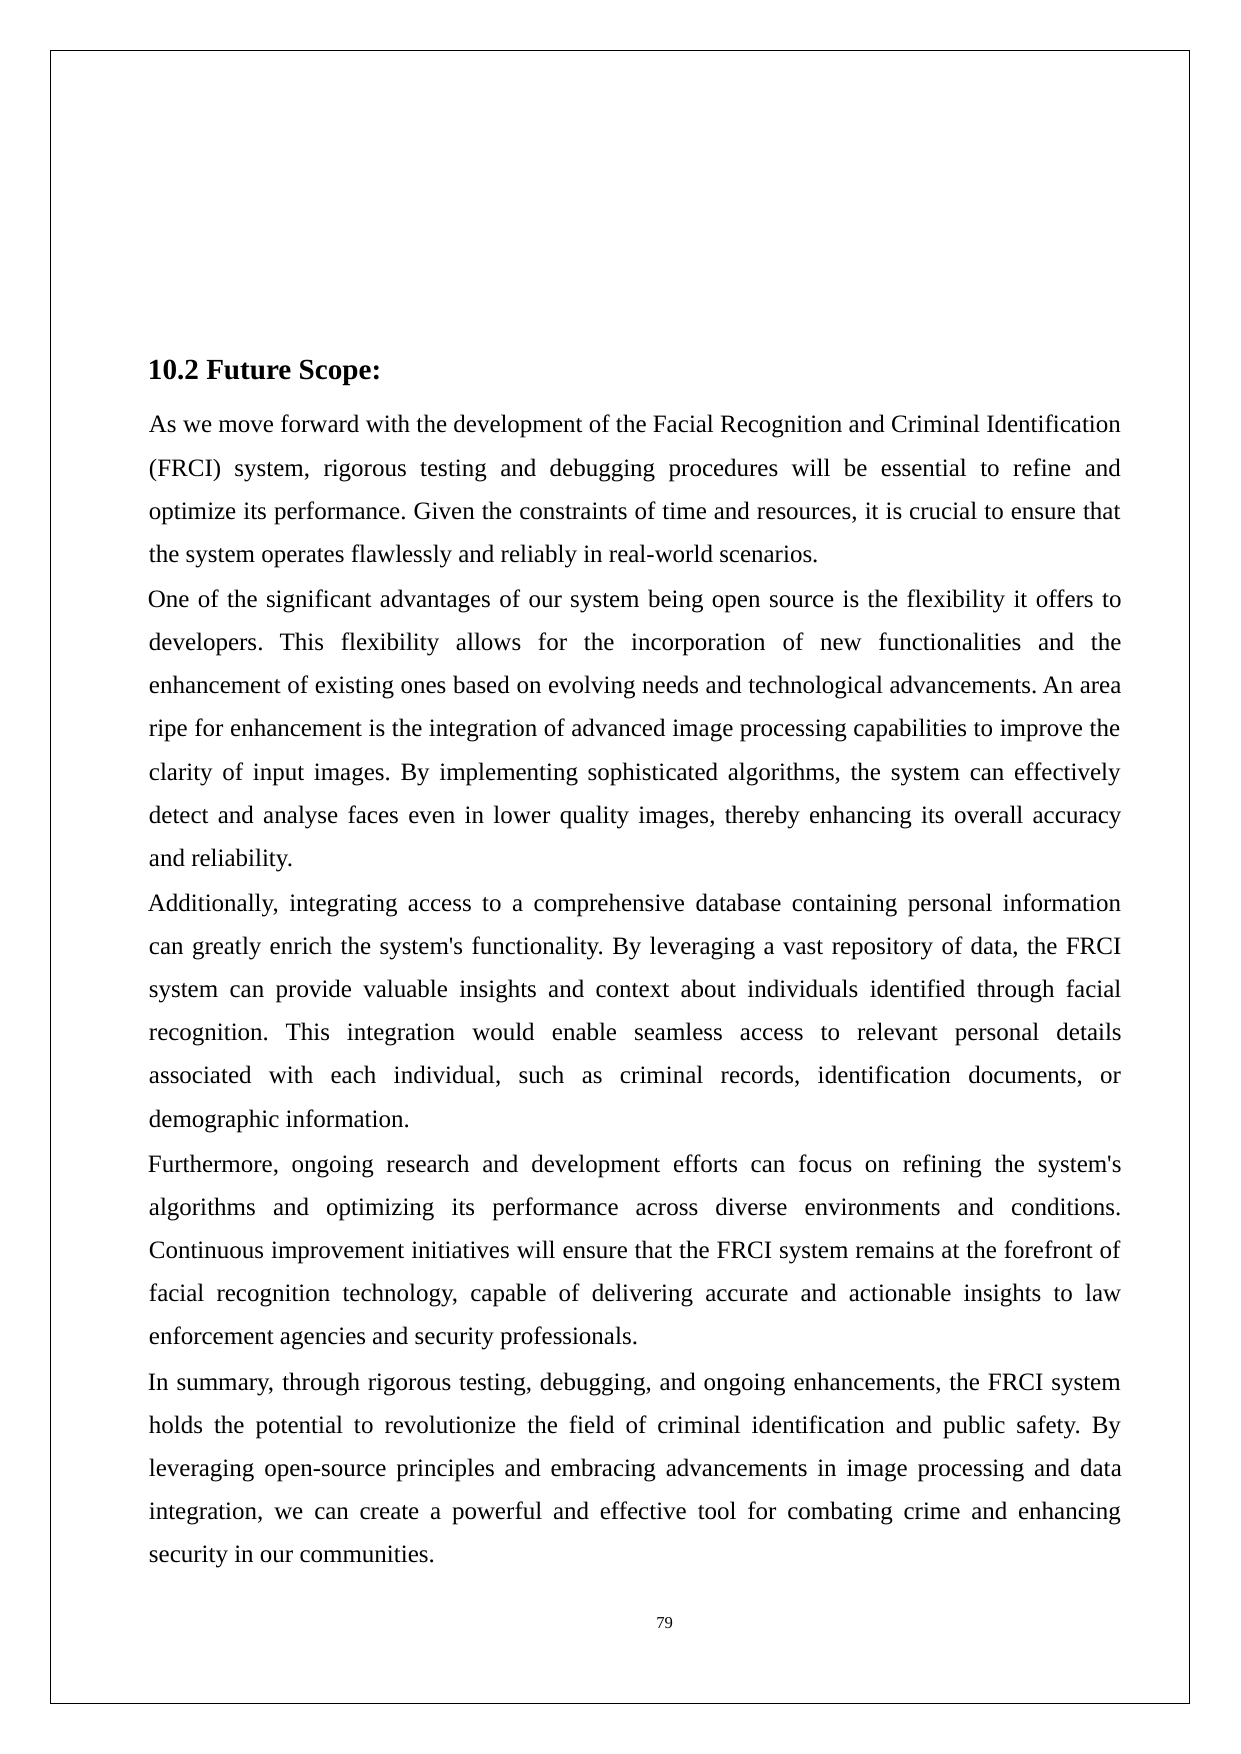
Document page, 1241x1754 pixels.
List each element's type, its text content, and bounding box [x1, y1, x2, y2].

text Furthermore, ongoing research and development efforts can focus on refining the system's algorithms and optimizing its performance across diverse environments and conditions. Continuous improvement initiatives will ensure that the FRCI system remains at the forefront of facial recognition technology, capable of delivering accurate and actionable insights to law enforcement agencies and security professionals. [148, 1149, 1122, 1350]
text As we move forward with the development of the Facial Recognition and Criminal Identification (FRCI) system, rigorous testing and debugging procedures will be essential to refine and optimize its performance. Given the constraints of time and resources, it is crucial to ensure that the system operates flawlessly and reliably in real-world scenarios. [148, 409, 1122, 568]
text In summary, through rigorous testing, debugging, and ongoing enhancements, the FRCI system holds the potential to revolutionize the field of criminal identification and public safety. By leveraging open-source principles and embracing advancements in image processing and data integration, we can create a powerful and effective tool for combating crime and enhancing security in our communities. [148, 1367, 1122, 1568]
text Additionally, integrating access to a comprehensive database containing personal information can greatly enrich the system's functionality. By leveraging a vast repository of data, the FRCI system can provide valuable insights and context about individuals identified through facial recognition. This integration would enable seamless access to relevant personal details associated with each individual, such as criminal records, identification documents, or demographic information. [148, 888, 1122, 1132]
text One of the significant advantages of our system being open source is the flexibility it offers to developers. This flexibility allows for the incorporation of new functionalities and the enhancement of existing ones based on evolving needs and technological advancements. An area ripe for enhancement is the integration of advanced image processing capabilities to improve the clarity of input images. By implementing sophisticated algorithms, the system can effectively detect and analyse faces even in lower quality images, thereby enhancing its overall accuracy and reliability. [148, 584, 1122, 872]
text 10.2 Future Scope: [148, 352, 1181, 386]
